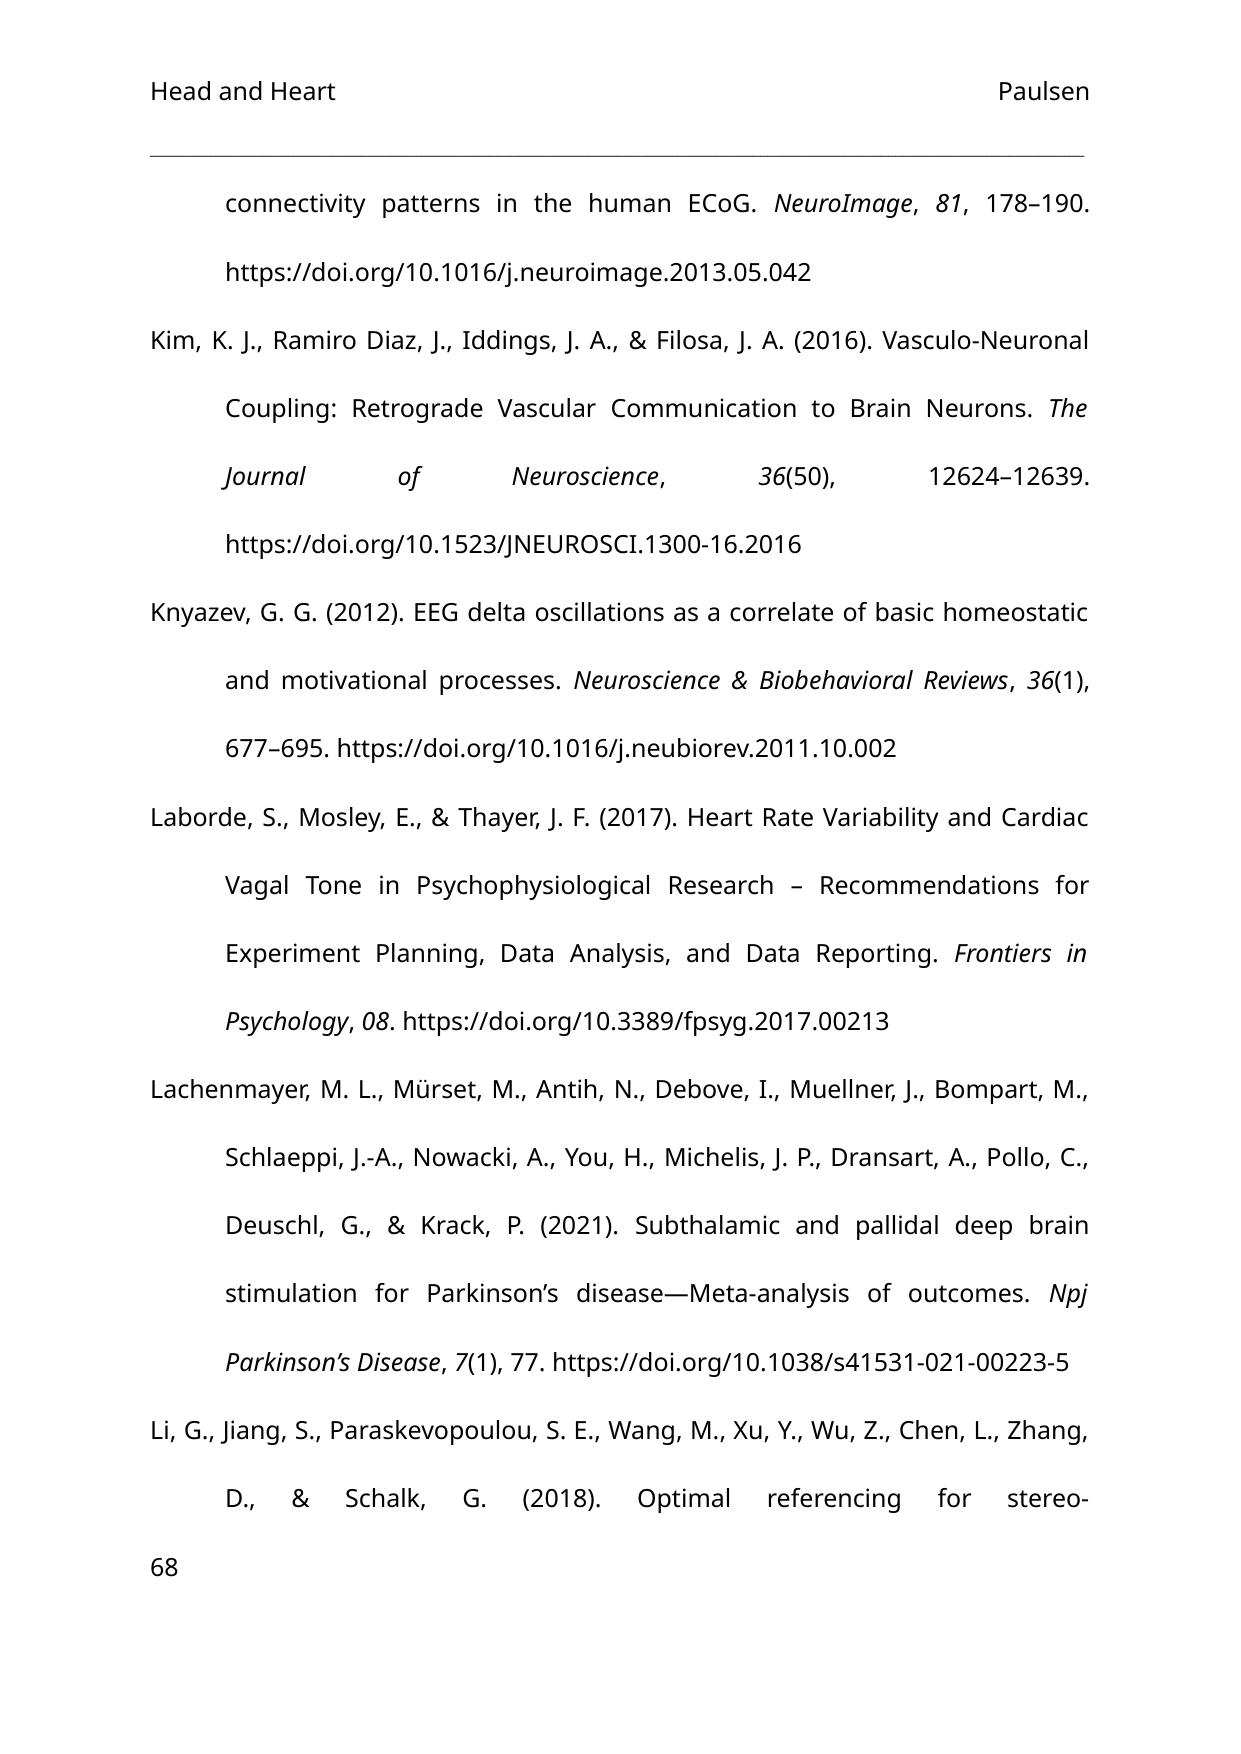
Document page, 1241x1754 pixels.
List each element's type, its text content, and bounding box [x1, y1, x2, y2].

text Lachenmayer, M. L., Mürset, M., Antih, N., Debove, I., Muellner, J., Bompart, M., Schlaeppi, J.-A., Nowacki, A., You, H., Michelis, J. P., Dransart, A., Pollo, C., Deuschl, G., & Krack, P. (2021). Subthalamic and pallidal deep brain stimulation for Parkinson’s disease—Meta-analysis of outcomes. Npj Parkinson’s Disease, 7(1), 77. https://doi.org/10.1038/s41531-021-00223-5 [150, 1072, 1090, 1378]
text Kim, K. J., Ramiro Diaz, J., Iddings, J. A., & Filosa, J. A. (2016). Vasculo-Neuronal Coupling: Retrograde Vascular Communication to Brain Neurons. The Journal of Neuroscience, 36(50), 12624–12639. https://doi.org/10.1523/JNEUROSCI.1300-16.2016 [150, 322, 1090, 561]
text Knyazev, G. G. (2012). EEG delta oscillations as a correlate of basic homeostatic and motivational processes. Neuroscience & Biobehavioral Reviews, 36(1), 677–695. https://doi.org/10.1016/j.neubiorev.2011.10.002 [150, 595, 1090, 765]
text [150, 186, 1090, 288]
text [150, 1412, 1090, 1514]
text Laborde, S., Mosley, E., & Thayer, J. F. (2017). Heart Rate Variability and Cardiac Vagal Tone in Psychophysiological Research – Recommendations for Experiment Planning, Data Analysis, and Data Reporting. Frontiers in Psychology, 08. https://doi.org/10.3389/fpsyg.2017.00213 [150, 799, 1090, 1038]
